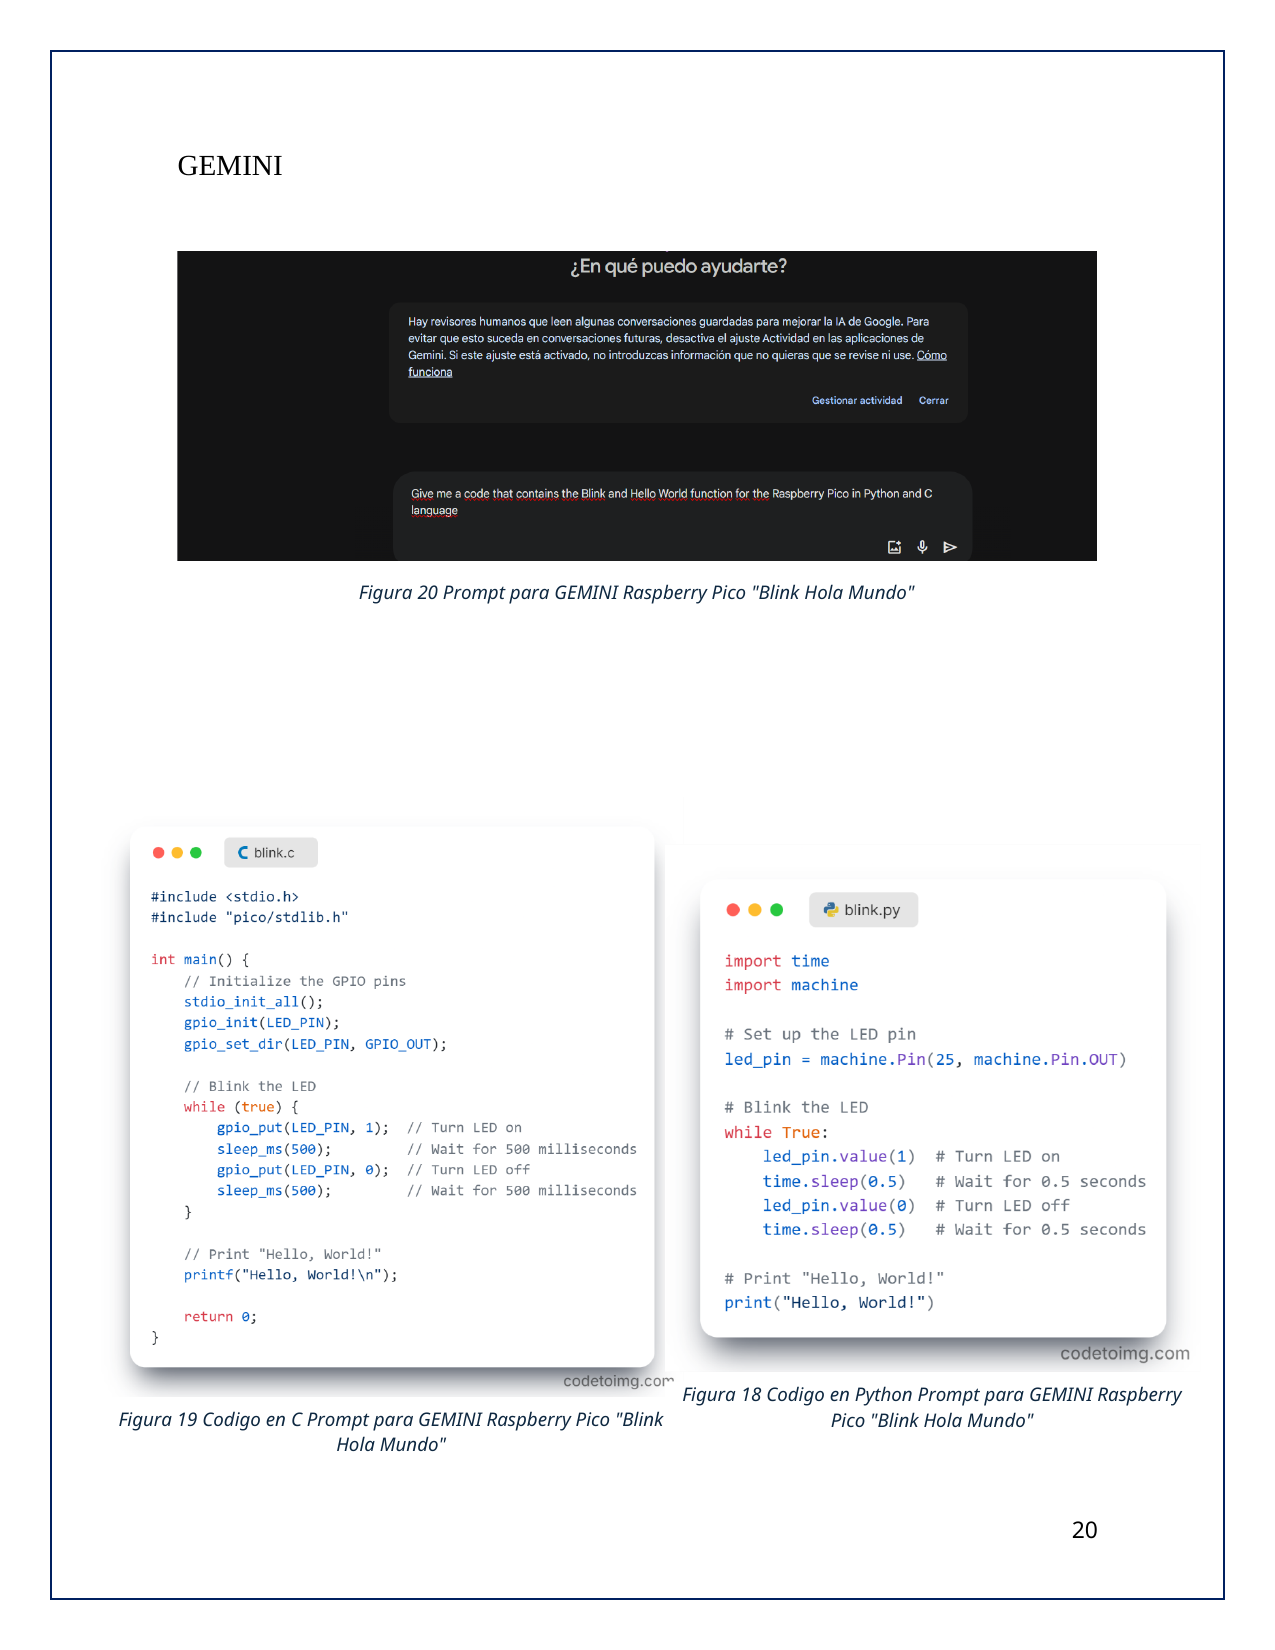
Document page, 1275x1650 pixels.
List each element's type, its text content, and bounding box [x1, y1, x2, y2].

picture [177, 251, 1097, 561]
picture [100, 797, 1201, 1397]
text GEMINI [177, 148, 1098, 181]
text Figura 20 Prompt para GEMINI Raspberry Pico "Blink Hola Mundo" [177, 579, 1098, 605]
